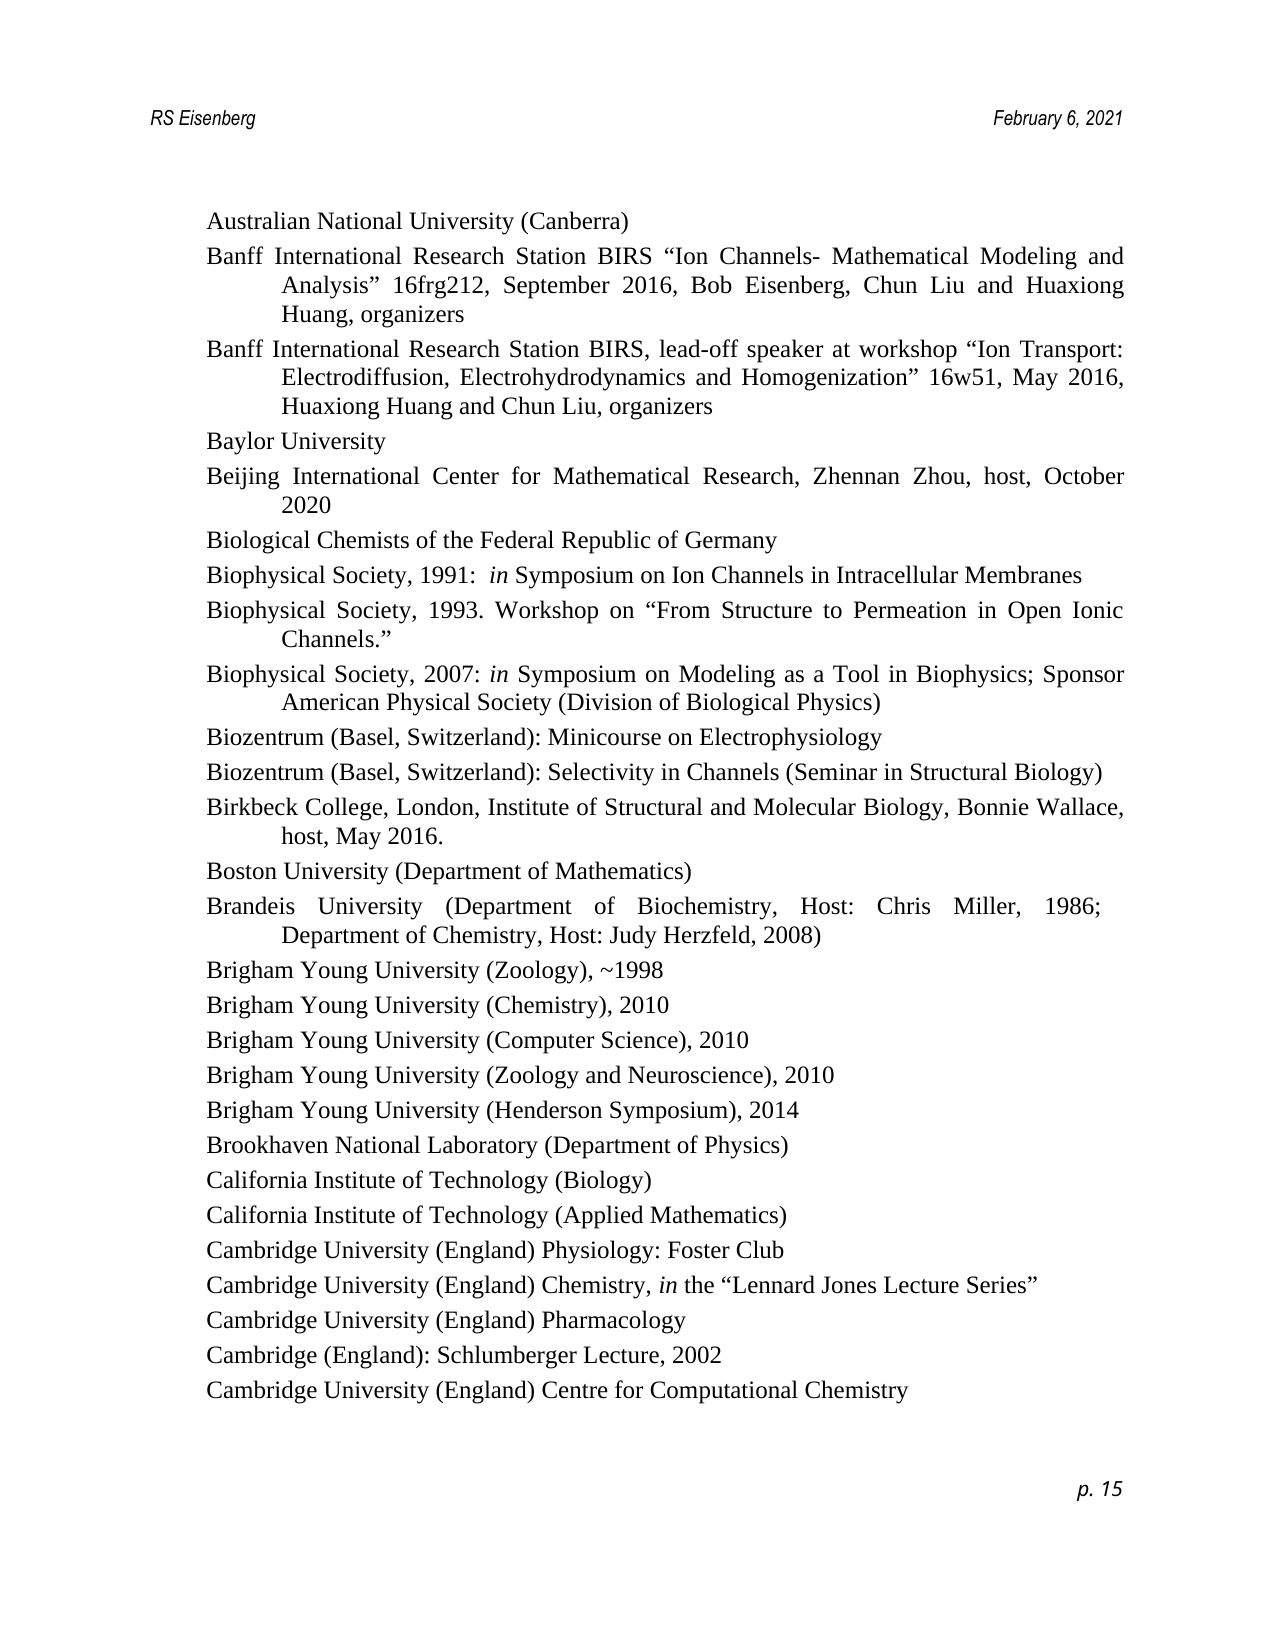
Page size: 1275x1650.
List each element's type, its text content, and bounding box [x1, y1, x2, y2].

text Brigham Young University (Computer Science), 2010 [206, 1025, 1125, 1054]
text Brandeis University (Department of Biochemistry, Host: Chris Miller, 1986; Department of Chemistry, Host: Judy Herzfeld, 2008) [206, 891, 1125, 949]
text Cambridge University (England) Physiology: Foster Club [206, 1235, 1125, 1264]
text Brigham Young University (Henderson Symposium), 2014 [206, 1095, 1125, 1124]
text Cambridge University (England) Centre for Computational Chemistry [206, 1375, 1125, 1404]
text Biozentrum (Basel, Switzerland): Selectivity in Channels (Seminar in Structural Biology) [206, 757, 1125, 786]
text California Institute of Technology (Applied Mathematics) [206, 1200, 1125, 1229]
text California Institute of Technology (Biology) [206, 1165, 1125, 1194]
text Beijing International Center for Mathematical Research, Zhennan Zhou, host, October 2020 [206, 461, 1125, 519]
text Australian National University (Canberra) [206, 206, 1125, 235]
text Biophysical Society, 1991: in Symposium on Ion Channels in Intracellular Membranes [206, 560, 1125, 589]
text Cambridge (England): Schlumberger Lecture, 2002 [206, 1340, 1125, 1369]
text Cambridge University (England) Pharmacology [206, 1305, 1125, 1334]
text Brigham Young University (Chemistry), 2010 [206, 990, 1125, 1019]
text Boston University (Department of Mathematics) [206, 856, 1125, 885]
text Cambridge University (England) Chemistry, in the “Lennard Jones Lecture Series” [206, 1270, 1125, 1299]
text Brigham Young University (Zoology and Neuroscience), 2010 [206, 1060, 1125, 1089]
text Birkbeck College, London, Institute of Structural and Molecular Biology, Bonnie Wallace, host, May 2016. [206, 792, 1125, 850]
text Biozentrum (Basel, Switzerland): Minicourse on Electrophysiology [206, 722, 1125, 751]
text Biological Chemists of the Federal Republic of Germany [206, 525, 1125, 554]
text Biophysical Society, 1993. Workshop on “From Structure to Permeation in Open Ionic Channels.” [206, 595, 1125, 652]
text Brookhaven National Laboratory (Department of Physics) [206, 1130, 1125, 1159]
text Brigham Young University (Zoology), ~1998 [206, 955, 1125, 984]
text Biophysical Society, 2007: in Symposium on Modeling as a Tool in Biophysics; Sponsor American Physical Society (Division of Biological Physics) [206, 659, 1125, 716]
text Baylor University [206, 426, 1125, 455]
text Banff International Research Station BIRS “Ion Channels- Mathematical Modeling and Analysis” 16frg212, September 2016, Bob Eisenberg, Chun Liu and Huaxiong Huang, organizers [206, 241, 1125, 327]
text Banff International Research Station BIRS, lead-off speaker at workshop “Ion Transport: Electrodiffusion, Electrohydrodynamics and Homogenization” 16w51, May 2016, Huaxiong Huang and Chun Liu, organizers [206, 334, 1125, 420]
